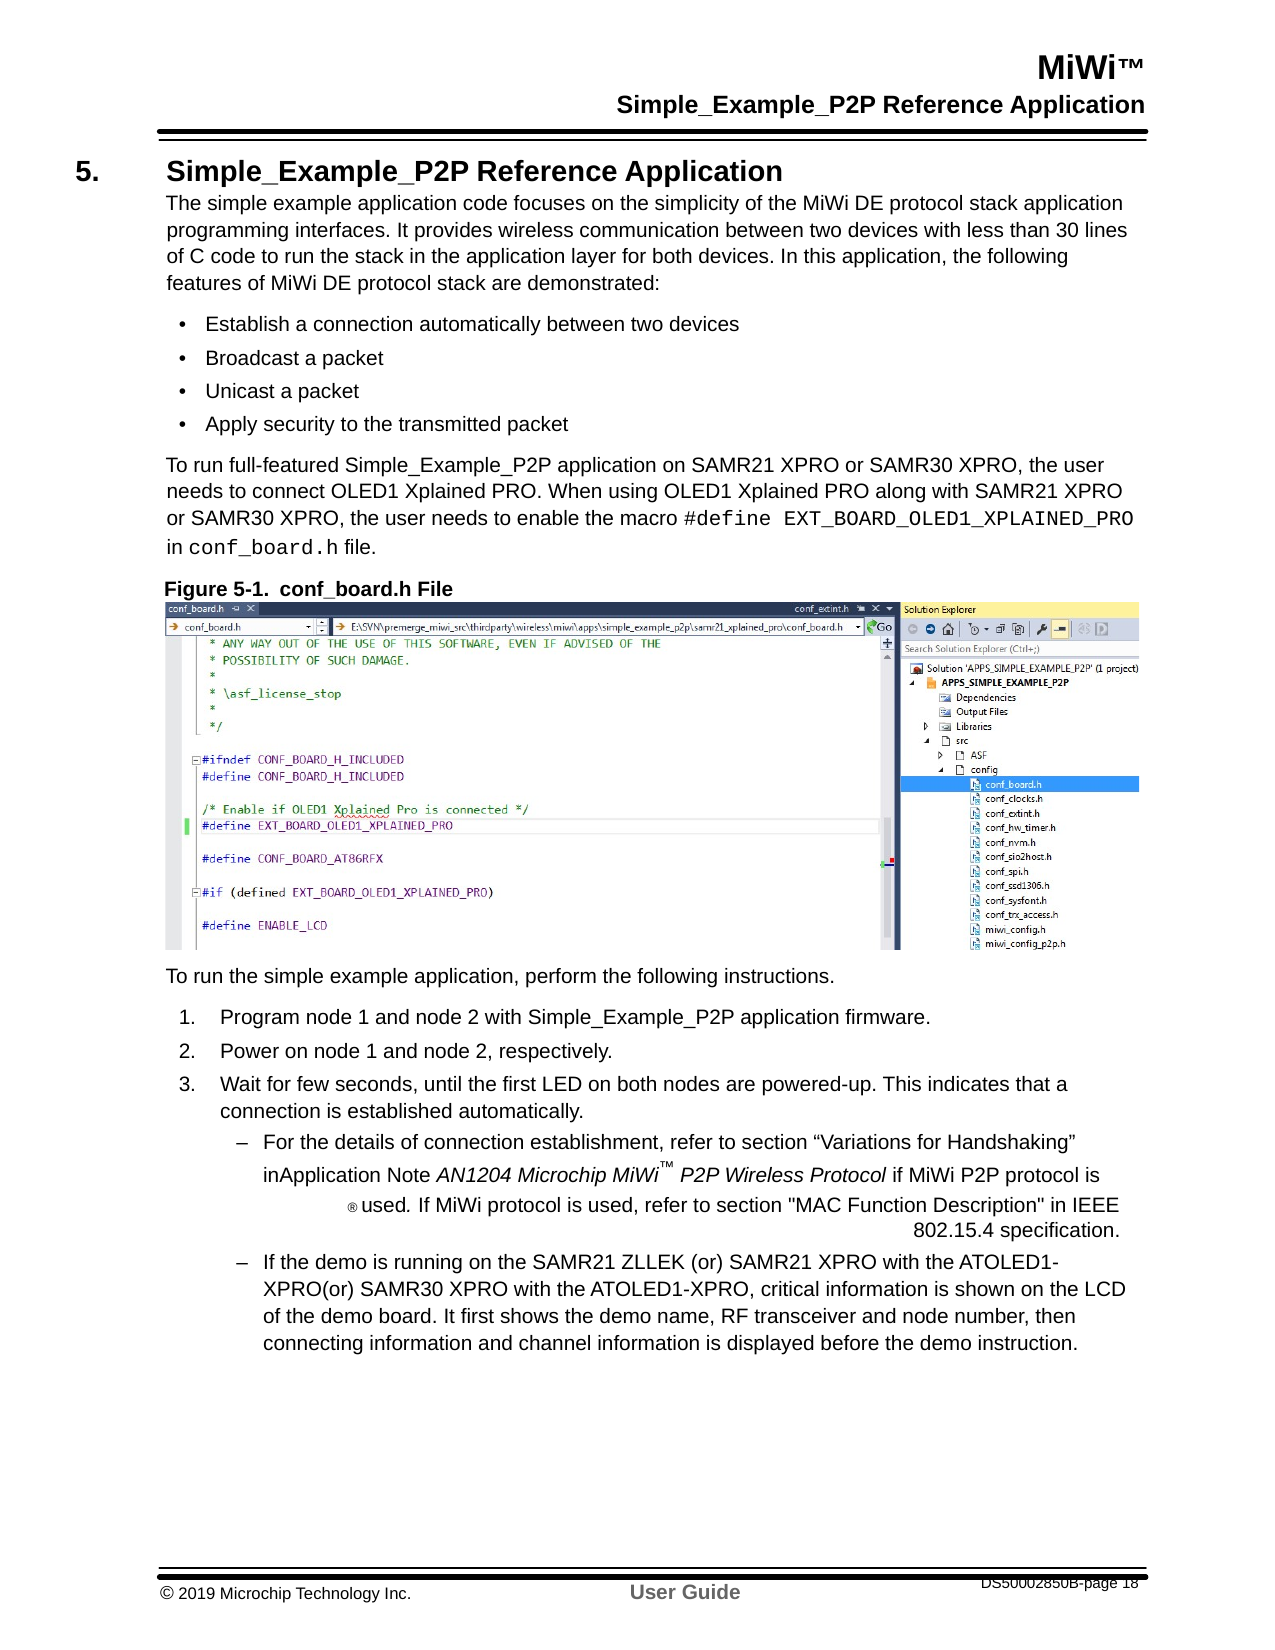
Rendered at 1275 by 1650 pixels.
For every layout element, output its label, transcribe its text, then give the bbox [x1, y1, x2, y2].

list Power on node 1 and node 2, respectively. [178, 1038, 1137, 1062]
list Unicast a packet [178, 379, 1137, 403]
subtitle Figure 5-1. conf_board.h File [164, 577, 1138, 601]
text To run the simple example application, perform the following instructions. [165, 964, 1137, 988]
list Establish a connection automatically between two devices [178, 312, 1137, 336]
subtitle 5. Simple_Example_P2P Reference Application [75, 154, 1138, 187]
list Program node 1 and node 2 with Simple_Example_P2P application firmware. [178, 1005, 1137, 1029]
list For the details of connection establishment, refer to section “Variations for Handshaking” inApplication Note AN1204 Microchip MiWi™ P2P Wireless Protocol if MiWi P2P protocol is [236, 1130, 1137, 1189]
text To run full-featured Simple_Example_P2P application on SAMR21 XPRO or SAMR30 XPRO, the user needs to connect OLED1 Xplained PRO. When using OLED1 Xplained PRO along with SAMR21 XPRO or SAMR30 XPRO, the user needs to enable the macro #define EXT_BOARD_OLED1_XPLAINED_PRO in conf_board.h file. [165, 452, 1137, 561]
list Broadcast a packet [178, 346, 1137, 369]
text The simple example application code focuses on the simplicity of the MiWi DE protocol stack application programming interfaces. It provides wireless communication between two devices with less than 30 lines of C code to run the stack in the application layer for both devices. In this application, the following features of MiWi DE protocol stack are demonstrated: [165, 191, 1137, 295]
list If the demo is running on the SAMR21 ZLLEK (or) SAMR21 XPRO with the ATOLED1-XPRO(or) SAMR30 XPRO with the ATOLED1-XPRO, critical information is shown on the LCD of the demo board. It first shows the demo name, RF transceiver and node number, then connecting information and channel information is displayed before the demo instruction. [236, 1250, 1137, 1354]
list Wait for few seconds, until the first LED on both nodes are powered-up. This indicates that a connection is established automatically. [178, 1072, 1137, 1123]
list Apply security to the transmitted packet [178, 412, 1137, 436]
text ® used. If MiWi protocol is used, refer to section "MAC Function Description" in IEEE 802.15.4 specification. [263, 1192, 1120, 1242]
picture [165, 602, 1140, 950]
